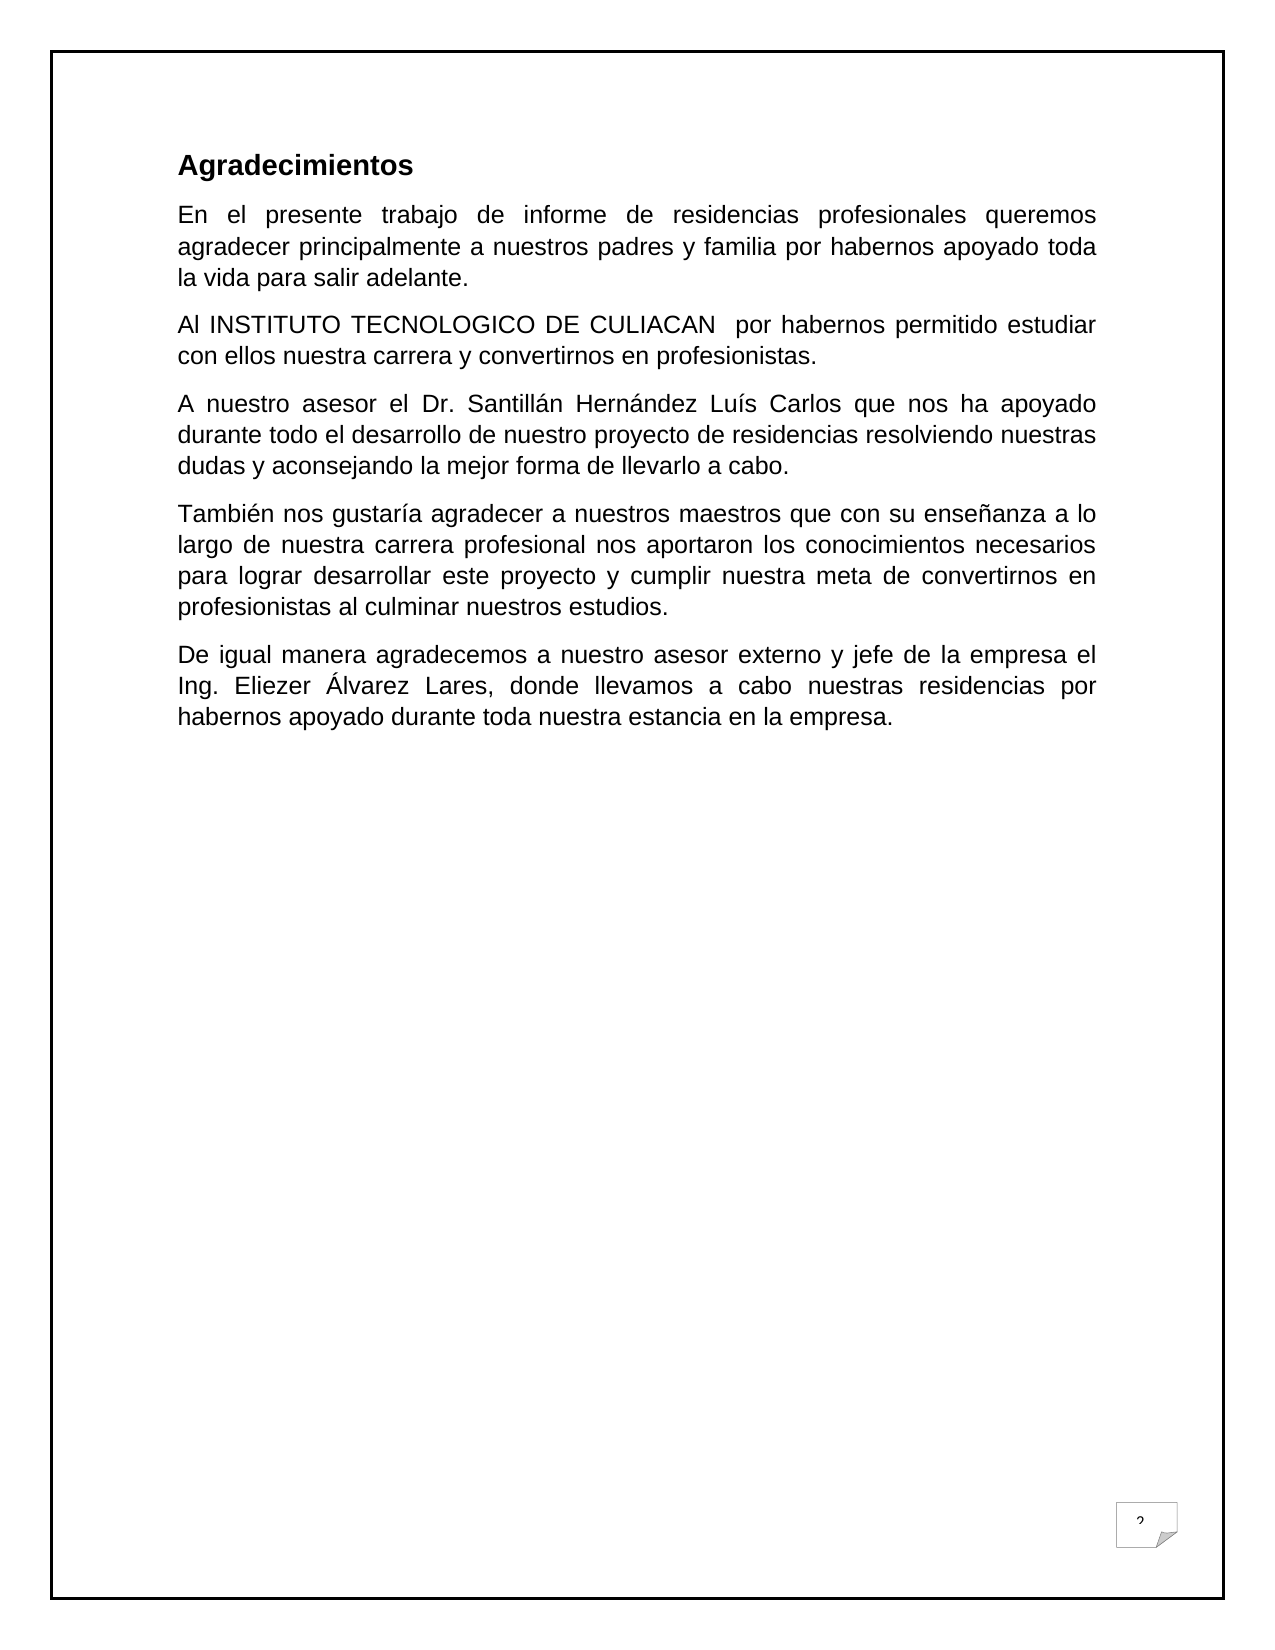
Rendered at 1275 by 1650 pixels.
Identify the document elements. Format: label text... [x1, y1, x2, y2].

text En el presente trabajo de informe de residencias profesionales queremos agradecer principalmente a nuestros padres y familia por habernos apoyado toda la vida para salir adelante. [177, 200, 1098, 291]
text Agradecimientos [177, 148, 1098, 181]
text También nos gustaría agradecer a nuestros maestros que con su enseñanza a lo largo de nuestra carrera profesional nos aportaron los conocimientos necesarios para lograr desarrollar este proyecto y cumplir nuestra meta de convertirnos en profesionistas al culminar nuestros estudios. [177, 499, 1098, 621]
text Al INSTITUTO TECNOLOGICO DE CULIACAN por habernos permitido estudiar con ellos nuestra carrera y convertirnos en profesionistas. [177, 310, 1098, 370]
text De igual manera agradecemos a nuestro asesor externo y jefe de la empresa el Ing. Eliezer Álvarez Lares, donde llevamos a cabo nuestras residencias por habernos apoyado durante toda nuestra estancia en la empresa. [177, 639, 1098, 730]
text A nuestro asesor el Dr. Santillán Hernández Luís Carlos que nos ha apoyado durante todo el desarrollo de nuestro proyecto de residencias resolviendo nuestras dudas y aconsejando la mejor forma de llevarlo a cabo. [177, 389, 1098, 480]
